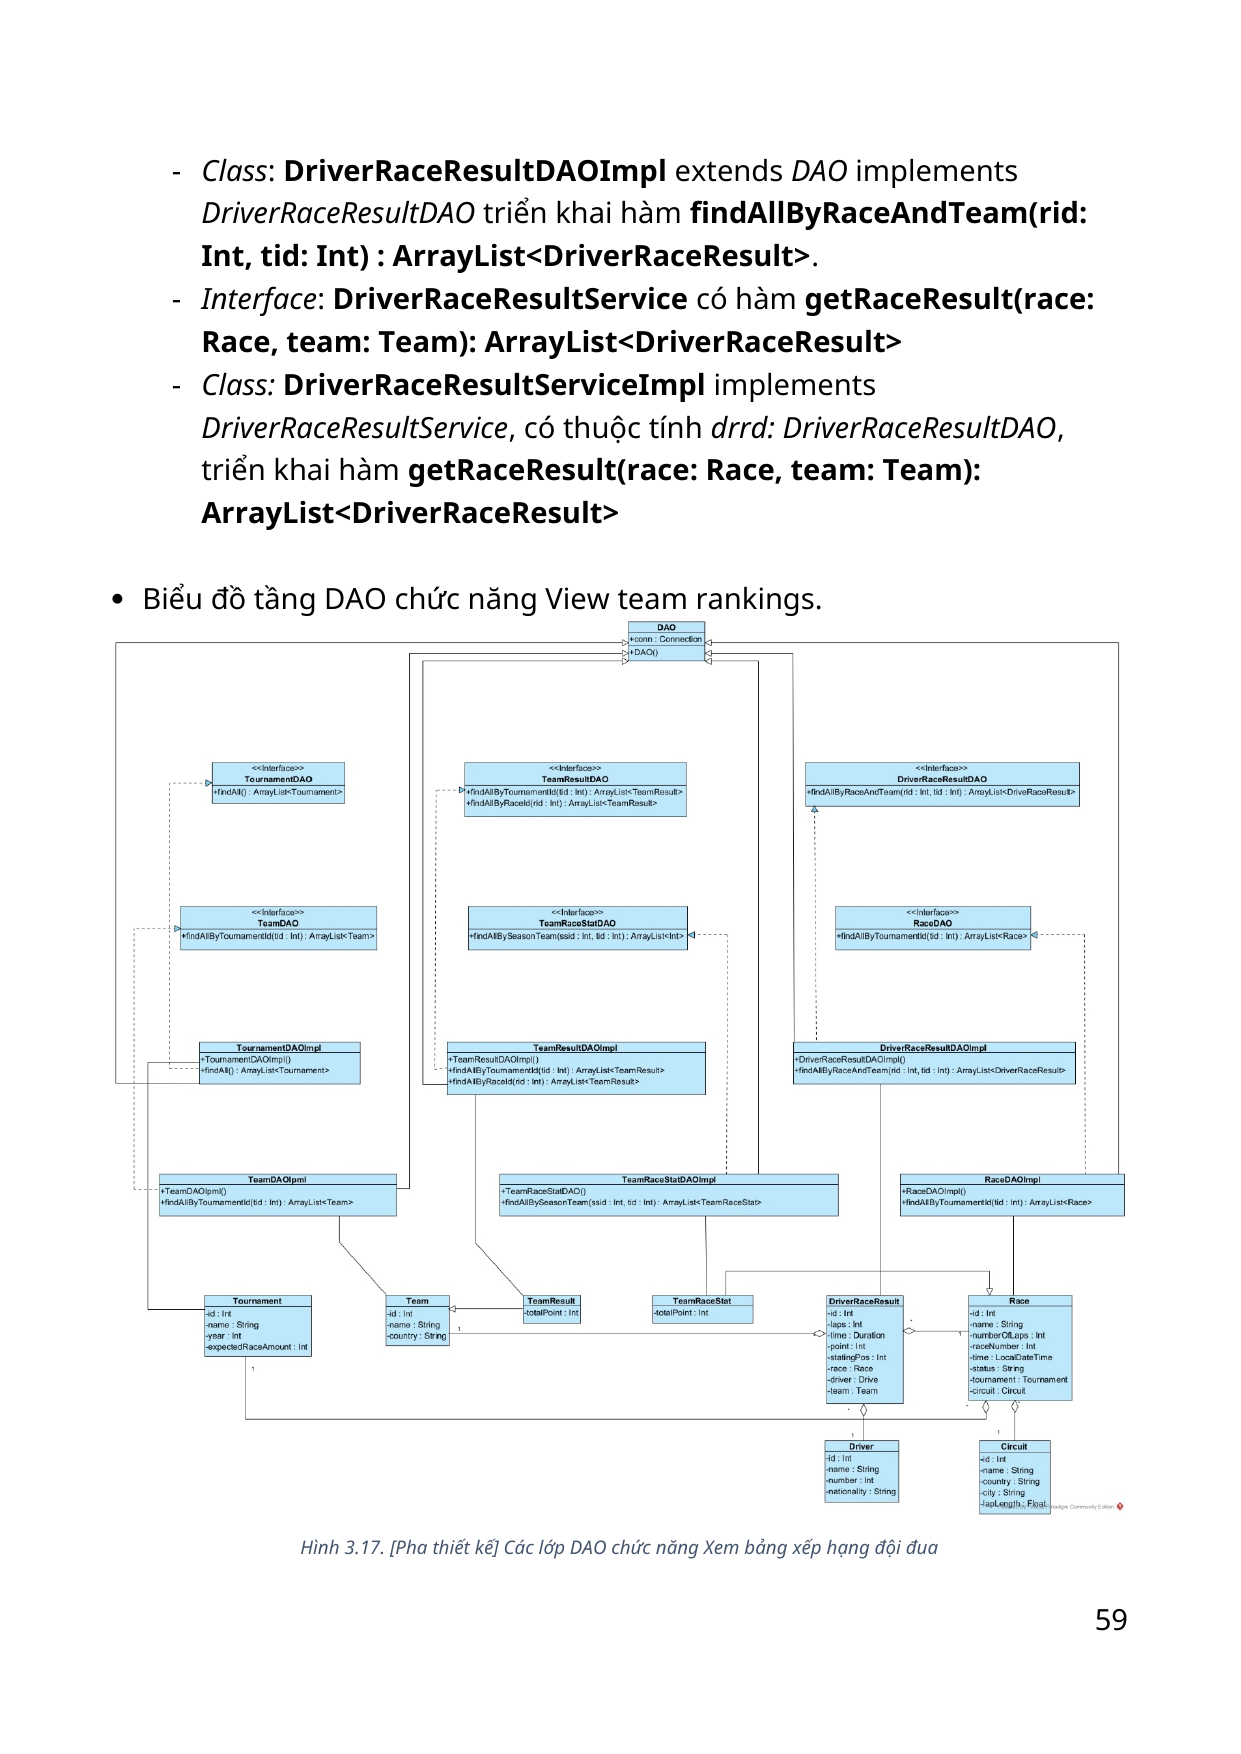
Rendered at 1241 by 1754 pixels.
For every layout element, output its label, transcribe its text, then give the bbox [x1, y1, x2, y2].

list Biểu đồ tầng DAO chức năng View team rankings. [112, 578, 1128, 618]
list Class: DriverRaceResultDAOImpl extends DAO implements DriverRaceResultDAO triển khai hàm findAllByRaceAndTeam(rid: Int, tid: Int) : ArrayList<DriverRaceResult>. [172, 150, 1128, 275]
list Interface: DriverRaceResultService có hàm getRaceResult(race: Race, team: Team): ArrayList<DriverRaceResult> [172, 278, 1128, 361]
list Class: DriverRaceResultServiceImpl implements DriverRaceResultService, có thuộc tính drrd: DriverRaceResultDAO, triển khai hàm getRaceResult(race: Race, team: Team): ArrayList<DriverRaceResult> [172, 364, 1128, 532]
picture [114, 621, 1126, 1515]
